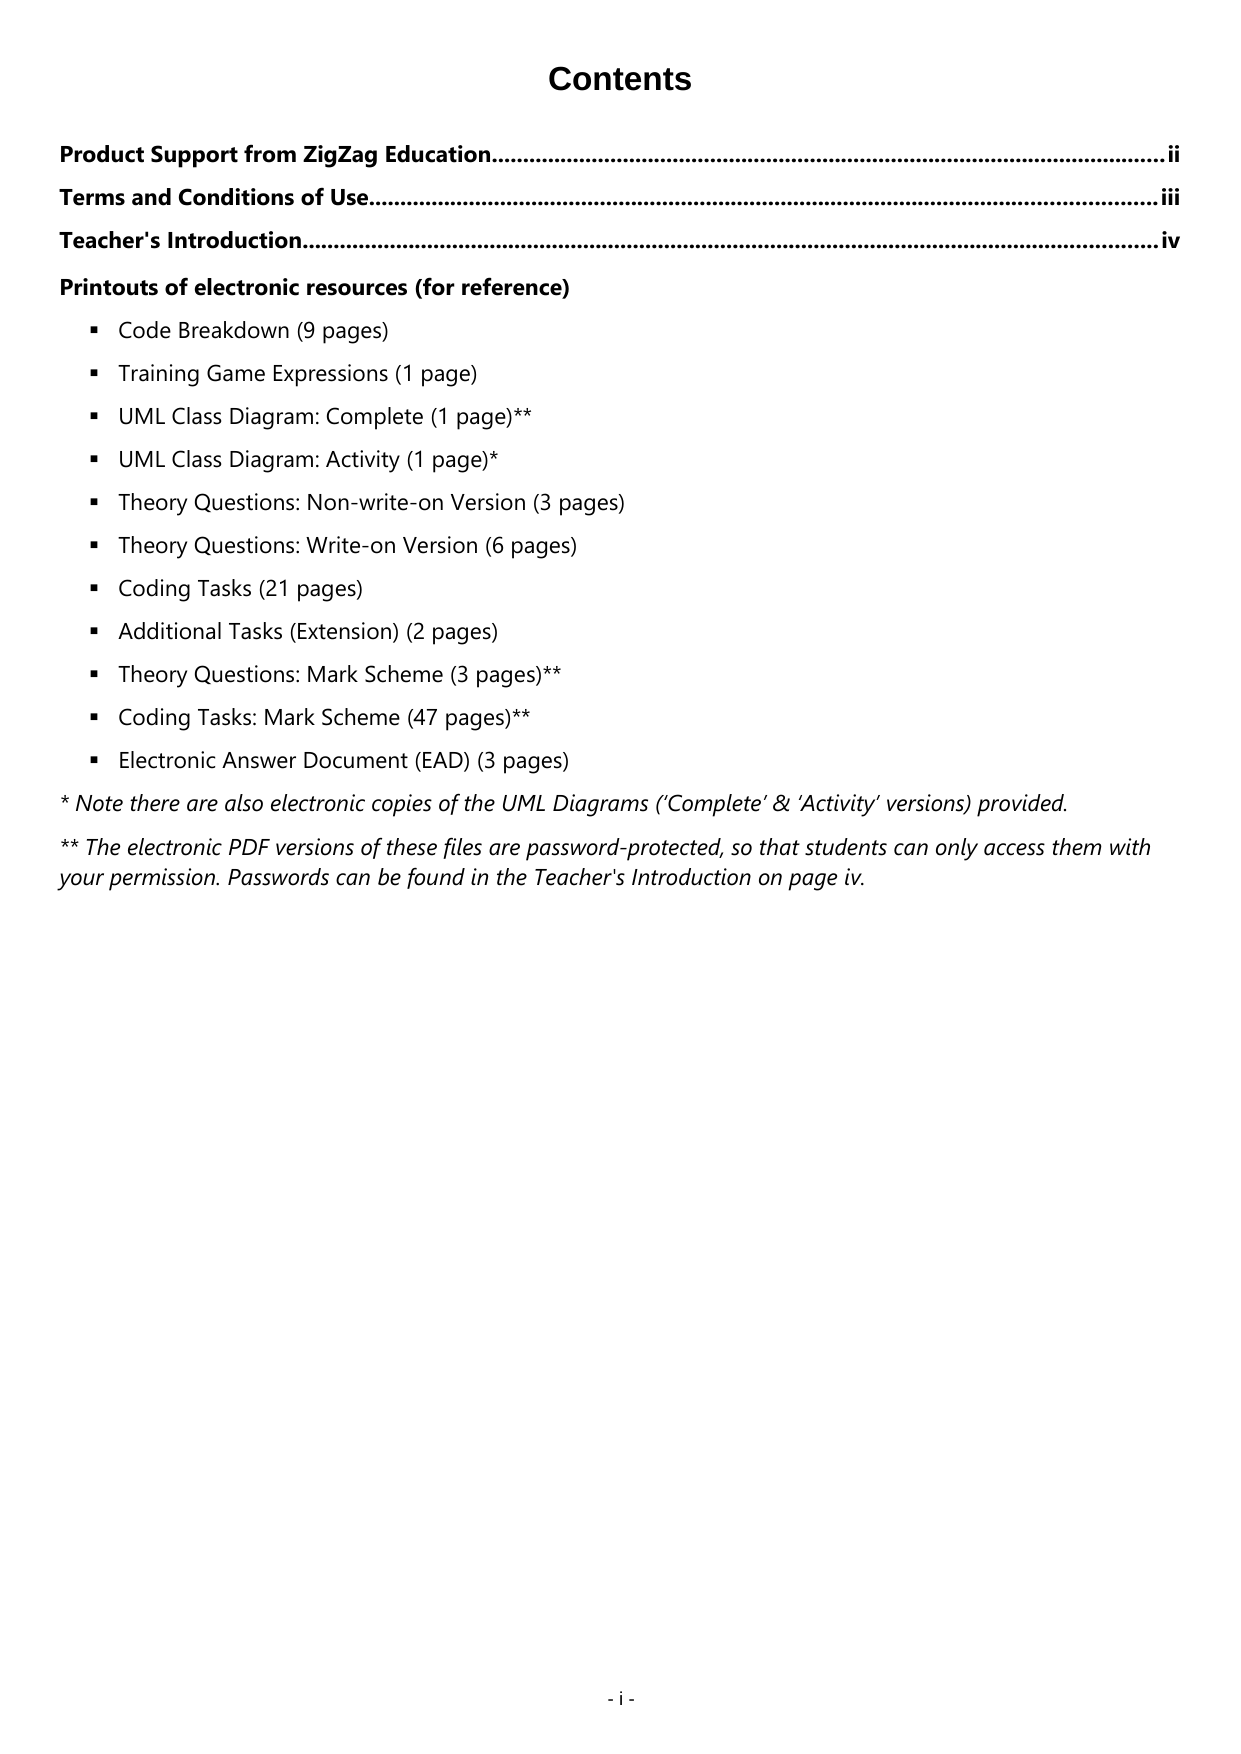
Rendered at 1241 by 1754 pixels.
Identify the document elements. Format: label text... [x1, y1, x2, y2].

text ** The electronic PDF versions of these files are password-protected, so that students can only access them with your permission. Passwords can be found in the Teacher's Introduction on page iv. [59, 830, 1181, 891]
text Electronic Answer Document (EAD) (3 pages) [59, 744, 1181, 775]
text Theory Questions: Mark Scheme (3 pages)** [59, 658, 1181, 689]
text Theory Questions: Write-on Version (6 pages) [59, 529, 1181, 559]
text Training Game Expressions (1 page) [59, 357, 1181, 387]
text * Note there are also electronic copies of the UML Diagrams (‘Complete’ & ‘Activity’ versions) provided. [59, 787, 1181, 818]
text UML Class Diagram: Complete (1 page)** [59, 400, 1181, 431]
text Contents [59, 59, 1181, 97]
text Theory Questions: Non-write-on Version (3 pages) [59, 486, 1181, 517]
text Additional Tasks (Extension) (2 pages) [59, 615, 1181, 646]
text Product Support from ZigZag Education ii [59, 138, 1181, 168]
text Coding Tasks: Mark Scheme (47 pages)** [59, 701, 1181, 732]
text Terms and Conditions of Use iii [59, 181, 1181, 211]
text Printouts of electronic resources (for reference) [59, 254, 1181, 301]
text Teacher's Introduction iv [59, 224, 1181, 254]
text Coding Tasks (21 pages) [59, 572, 1181, 603]
text Code Breakdown (9 pages) [59, 314, 1181, 344]
text UML Class Diagram: Activity (1 page)* [59, 443, 1181, 473]
